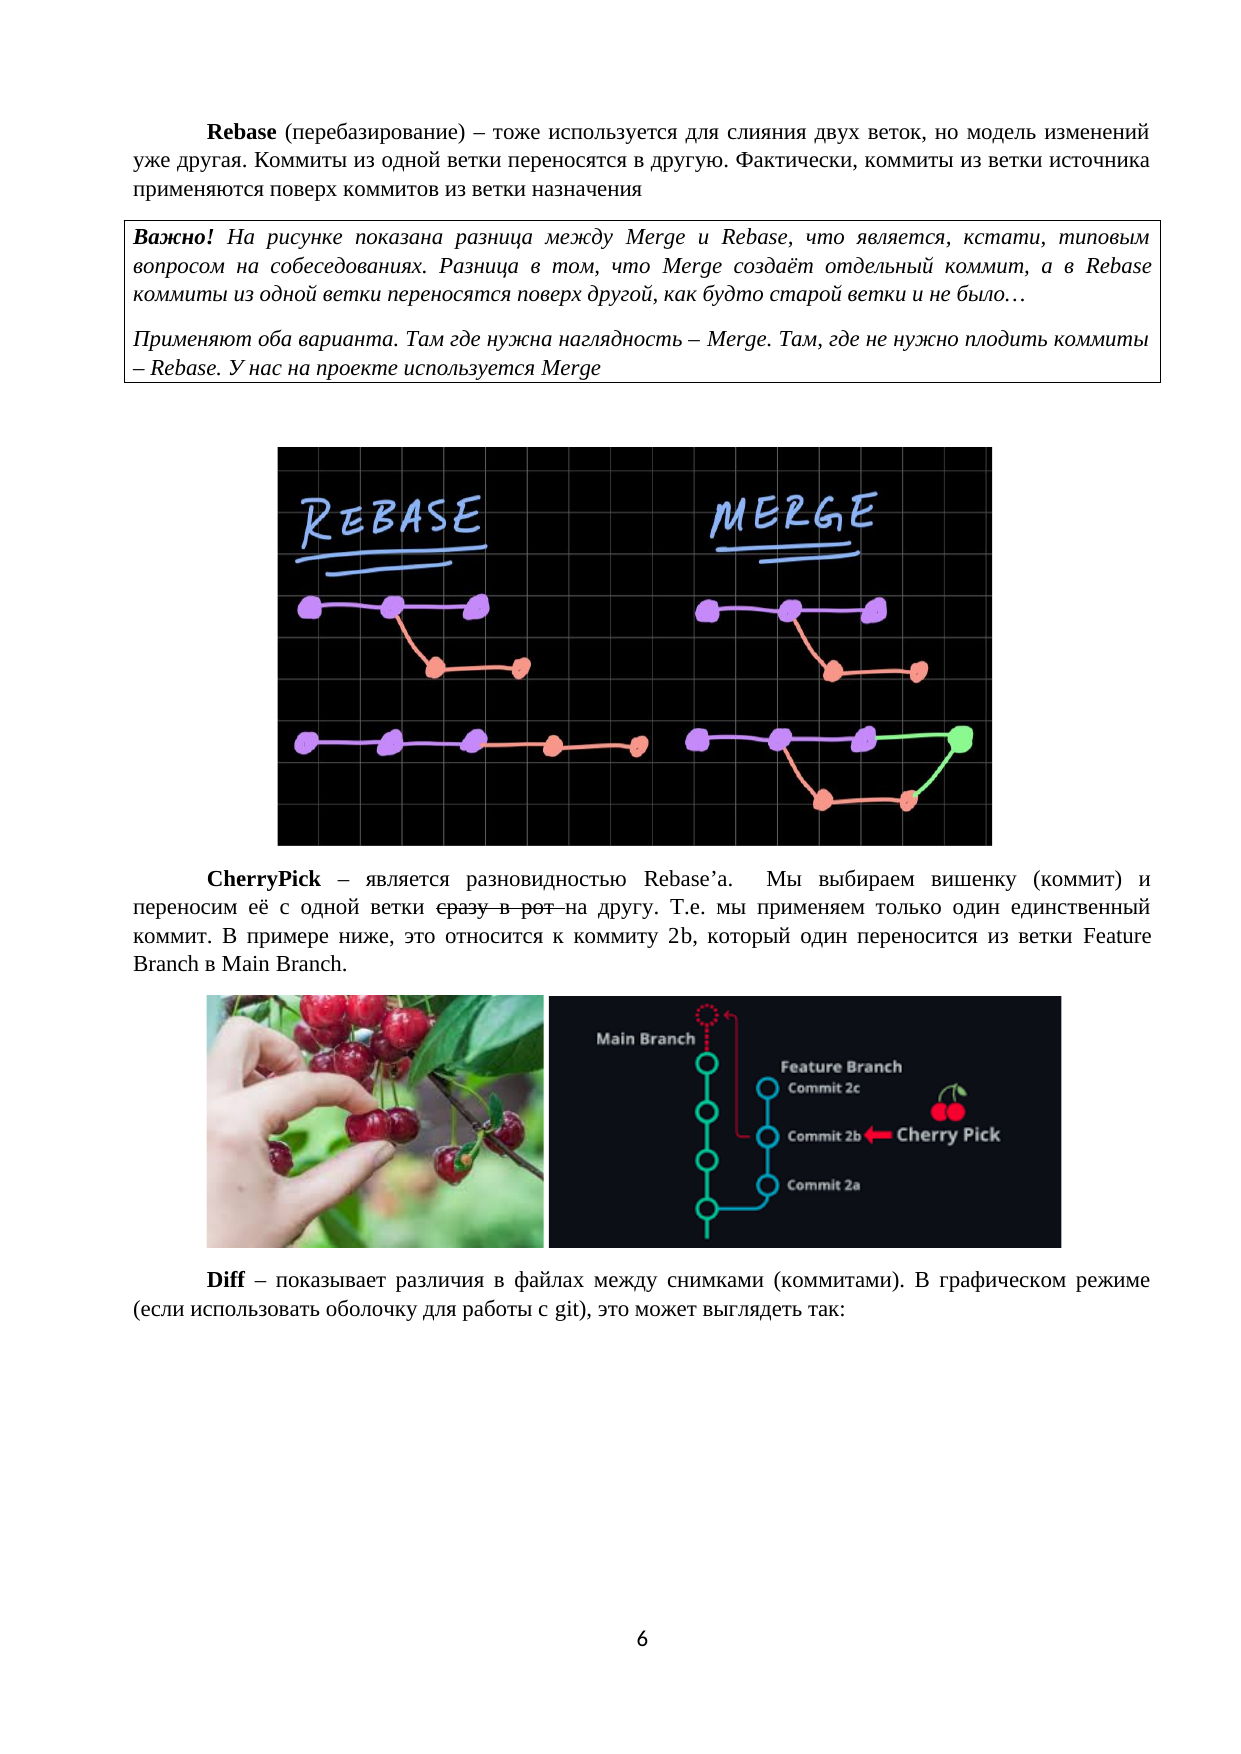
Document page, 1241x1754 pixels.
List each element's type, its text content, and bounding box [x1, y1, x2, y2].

text Важно! На рисунке показана разница между Merge и Rebase, что является, кстати, типовым вопросом на собеседованиях. Разница в том, что Merge создаёт отдельный коммит, а в Rebase коммиты из одной ветки переносятся поверх другой, как будто старой ветки и не было… [125, 221, 1160, 306]
picture [277, 447, 993, 846]
text CherryPick – является разновидностью Rebase’а. Мы выбираем вишенку (коммит) и переносим её с одной ветки сразу в рот на другу. Т.е. мы применяем только один единственный коммит. В примере ниже, это относится к коммиту 2b, который один переносится из ветки Feature Branch в Main Branch. [133, 865, 1152, 977]
text Diff – показывает различия в файлах между снимками (коммитами). В графическом режиме (если использовать оболочку для работы с git), это может выглядеть так: [133, 1266, 1152, 1321]
text Применяют оба варианта. Там где нужна наглядность – Merge. Там, где не нужно плодить коммиты – Rebase. У нас на проекте используется Merge [125, 322, 1160, 382]
picture [548, 996, 1062, 1248]
picture [206, 995, 544, 1248]
text Rebase (перебазирование) – тоже используется для слияния двух веток, но модель изменений уже другая. Коммиты из одной ветки переносятся в другую. Фактически, коммиты из ветки источника применяются поверх коммитов из ветки назначения [133, 118, 1152, 201]
